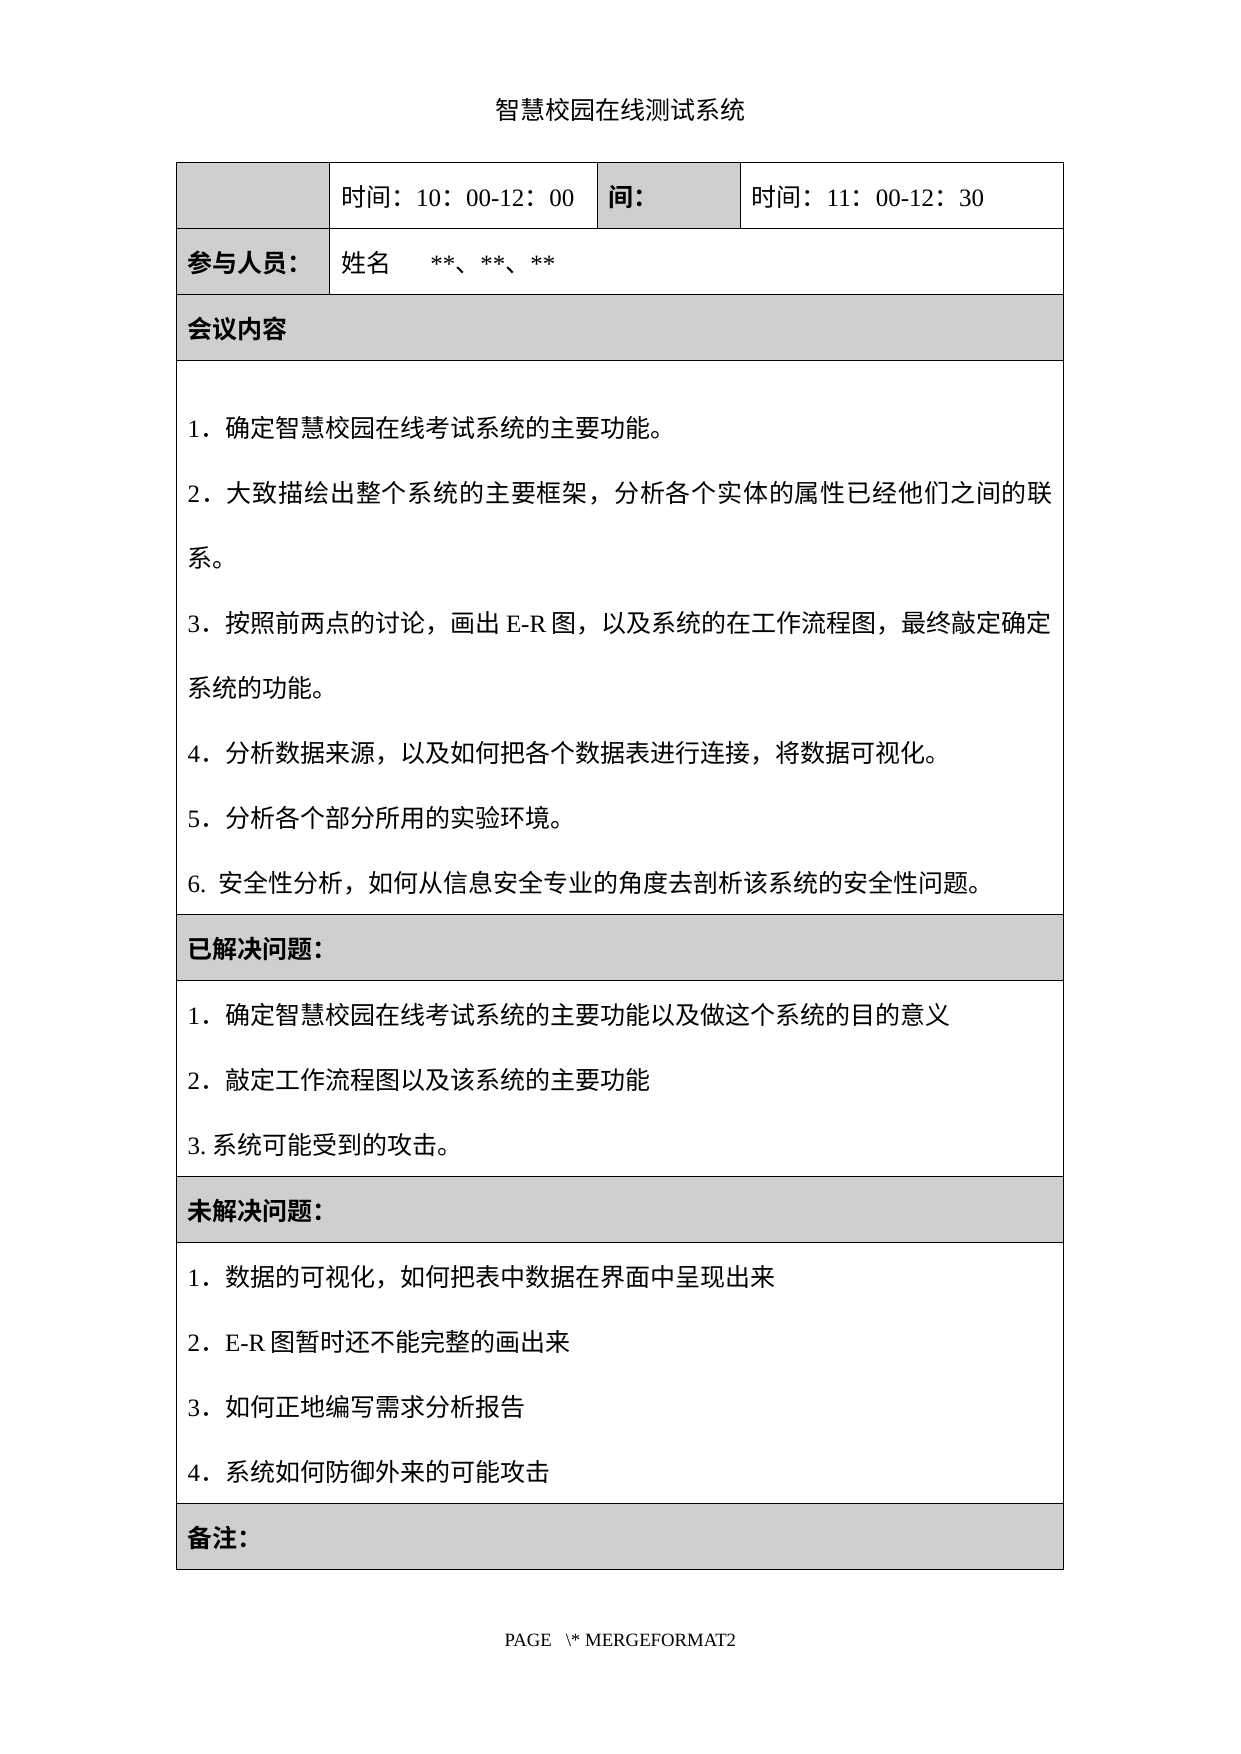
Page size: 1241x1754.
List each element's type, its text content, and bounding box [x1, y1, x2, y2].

table_cell 1．数据的可视化，如何把表中数据在界面中呈现出来 2．E-R图暂时还不能完整的画出来 3．如何正地编写需求分析报告 4．系统如何防御外来的可能攻击 [177, 1243, 1063, 1503]
table_cell 备注： [177, 1504, 1063, 1569]
table_cell 整理时间： [598, 163, 740, 228]
table_cell 1．确定智慧校园在线考试系统的主要功能。 2．大致描绘出整个系统的主要框架，分析各个实体的属性已经他们之间的联系。 3．按照前两点的讨论，画出E-R图，以及系统的在工作流程图，最终敲定确定系统的功能。 4．分析数据来源，以及如何把各个数据表进行连接，将数据可视化。 5．分析各个部分所用的实验环境。 6. 安全性分析，如何从信息安全专业的角度去剖析该系统的安全性问题。 [177, 361, 1063, 914]
table_cell 会议内容 [177, 295, 1063, 360]
table_cell 未解决问题： [177, 1177, 1063, 1242]
table_cell 姓名 **、**、** [330, 229, 1063, 294]
table_cell 已解决问题： [177, 915, 1063, 980]
table_cell 1．确定智慧校园在线考试系统的主要功能以及做这个系统的目的意义 2．敲定工作流程图以及该系统的主要功能 3. 系统可能受到的攻击。 [177, 981, 1063, 1176]
table_cell 参与人员： [177, 229, 329, 294]
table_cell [330, 163, 597, 228]
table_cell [741, 163, 1063, 228]
table_cell 会议时间： [177, 163, 329, 228]
